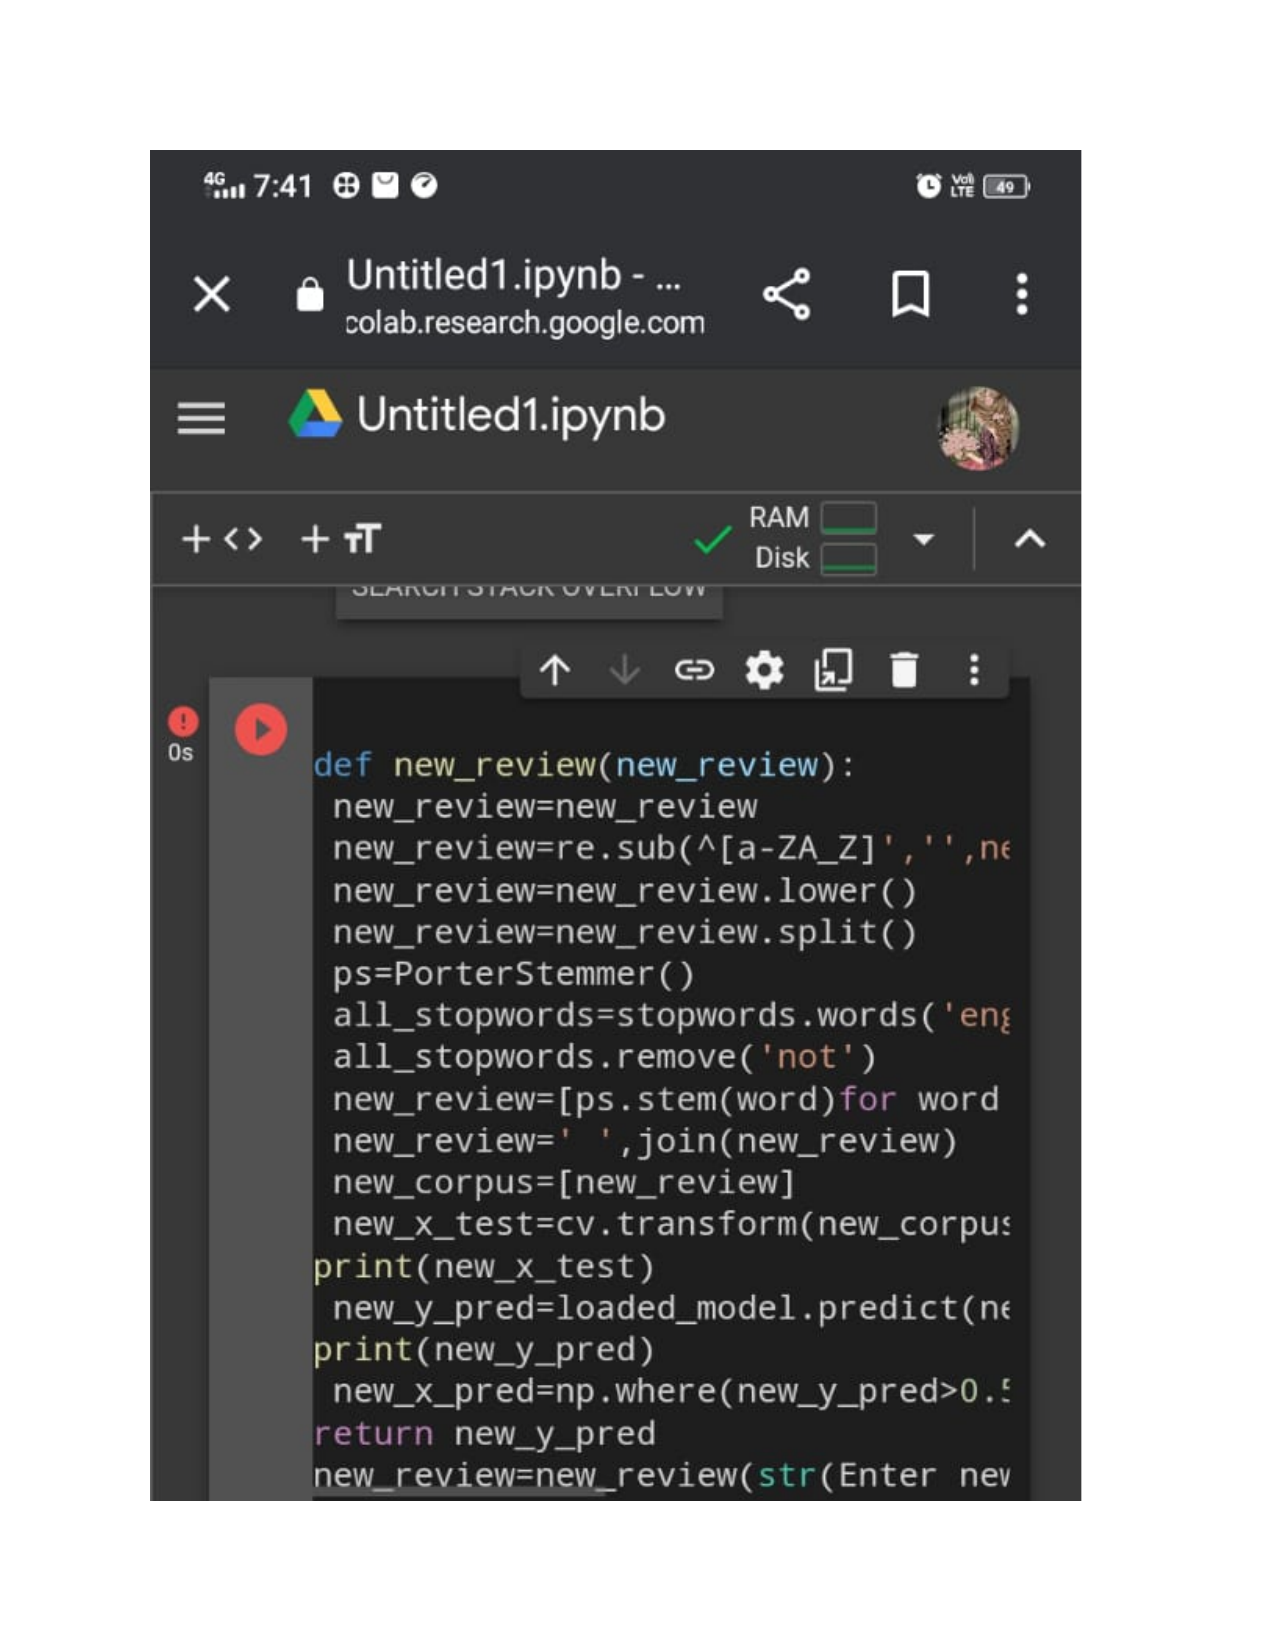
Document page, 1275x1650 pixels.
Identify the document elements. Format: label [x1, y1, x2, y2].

picture [150, 150, 1082, 1501]
